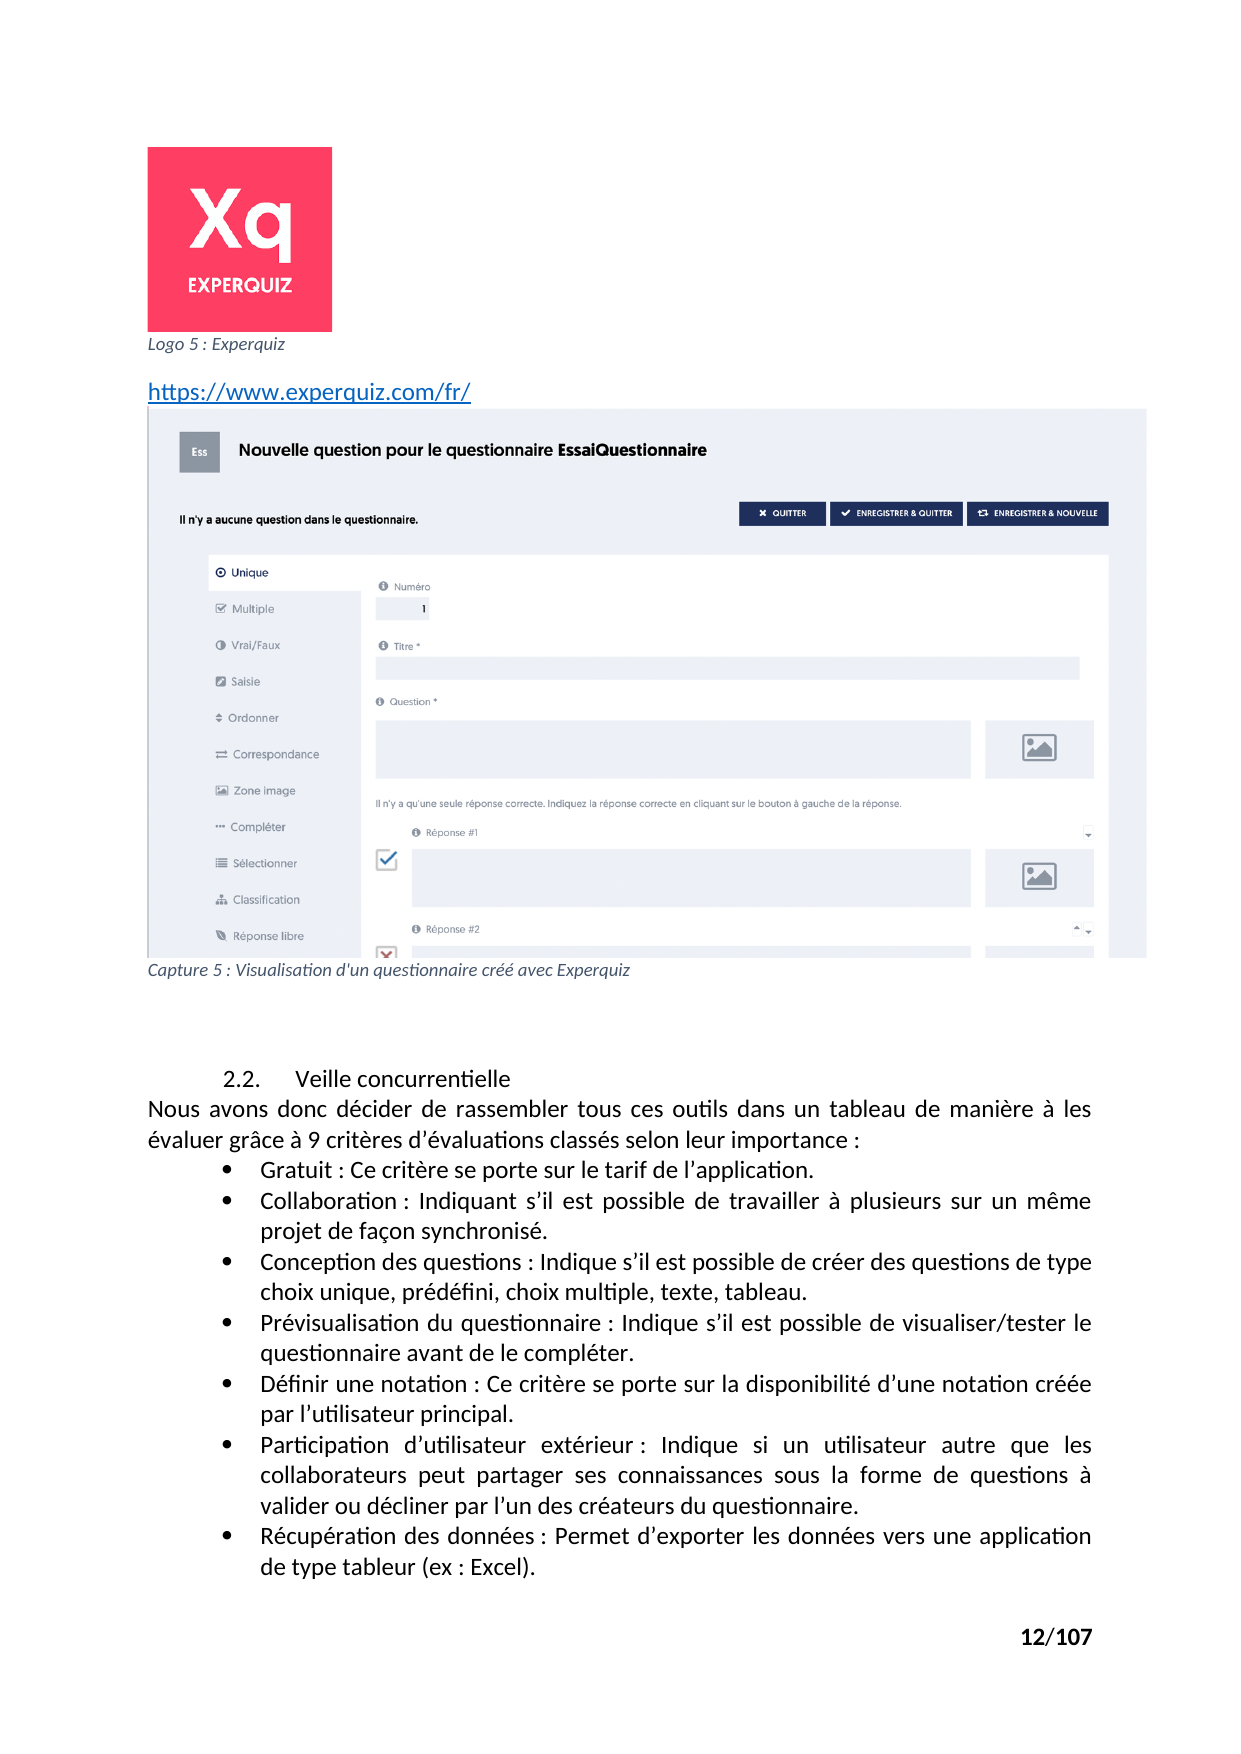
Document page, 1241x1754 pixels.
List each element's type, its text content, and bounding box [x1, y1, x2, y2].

list Gratuit : Ce critère se porte sur le tarif de l’application. [223, 1154, 1093, 1185]
list Prévisualisation du questionnaire : Indique s’il est possible de visualiser/tester le questionnaire avant de le compléter. [223, 1307, 1093, 1368]
text https://www.experquiz.com/fr/ [148, 376, 1093, 406]
list Participation d’utilisateur extérieur : Indique si un utilisateur autre que les collaborateurs peut partager ses connaissances sous la forme de questions à valider ou décliner par l’un des créateurs du questionnaire. [223, 1429, 1093, 1521]
text Capture 5 : Visualisation d'un questionnaire créé avec Experquiz [148, 958, 1093, 981]
list Collaboration : Indiquant s’il est possible de travailler à plusieurs sur un même projet de façon synchronisé. [223, 1185, 1093, 1246]
list Récupération des données : Permet d’exporter les données vers une application de type tableur (ex : Excel). [223, 1521, 1093, 1582]
picture [147, 147, 333, 332]
text Logo 5 : Experquiz [148, 332, 1093, 355]
list Définir une notation : Ce critère se porte sur la disponibilité d’une notation créée par l’utilisateur principal. [223, 1368, 1093, 1429]
text Nous avons donc décider de rassembler tous ces outils dans un tableau de manière à les évaluer grâce à 9 critères d’évaluations classés selon leur importance : [148, 1093, 1093, 1154]
subtitle Veille concurrentielle [223, 1063, 1093, 1093]
list Conception des questions : Indique s’il est possible de créer des questions de type choix unique, prédéfini, choix multiple, texte, tableau. [223, 1246, 1093, 1307]
picture [147, 406, 1147, 958]
